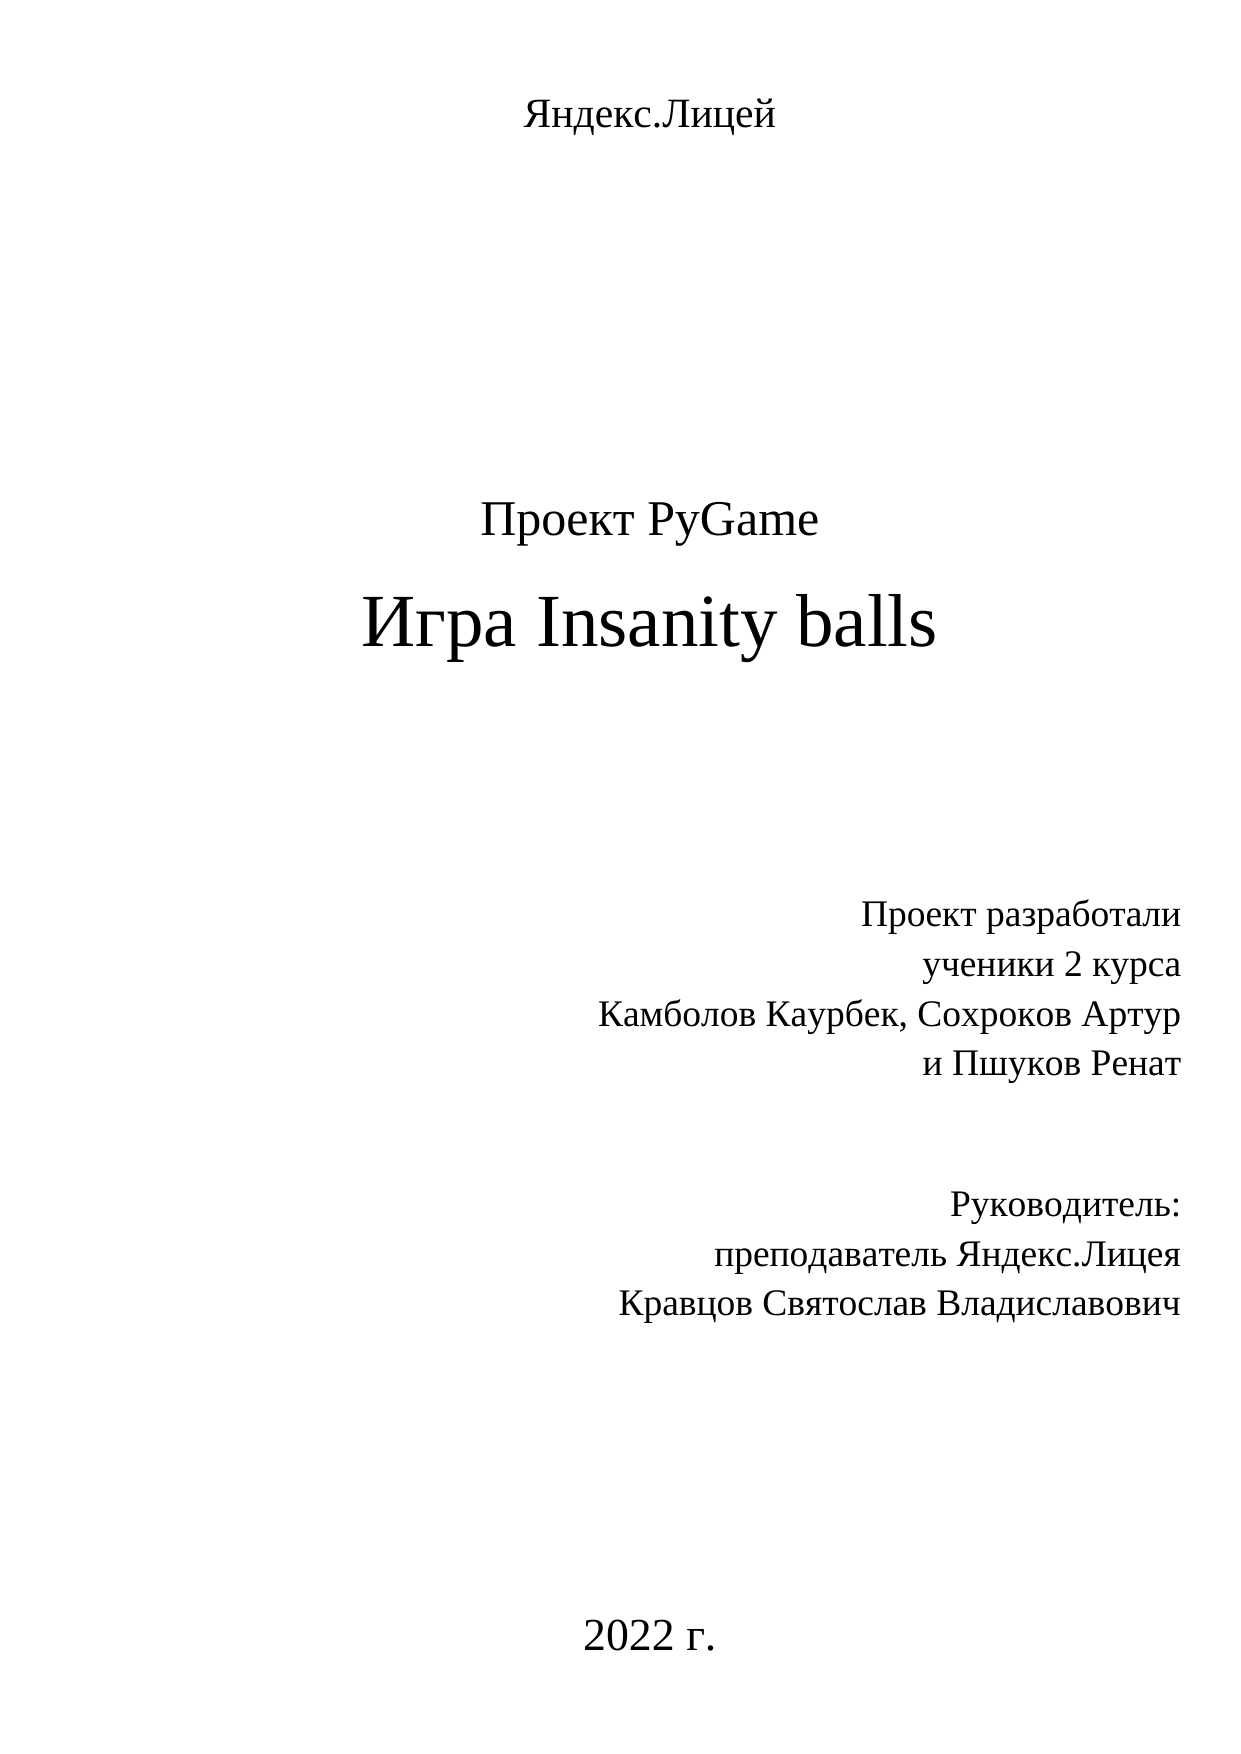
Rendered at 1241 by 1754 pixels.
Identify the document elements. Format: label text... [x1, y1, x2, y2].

text Проект разработали [118, 892, 1181, 935]
text Проект PyGame [118, 489, 1181, 547]
text Яндекс.Лицей [118, 89, 1181, 137]
text Руководитель: [118, 1181, 1181, 1224]
text преподаватель Яндекс.Лицея [118, 1231, 1181, 1274]
text ученики 2 курса Камболов Каурбек, Сохроков Артур и Пшуков Ренат [118, 941, 1181, 1084]
text 2022 г. [118, 1607, 1181, 1660]
text Игра Insanity balls [118, 576, 1181, 662]
text Кравцов Святослав Владиславович [118, 1281, 1181, 1324]
